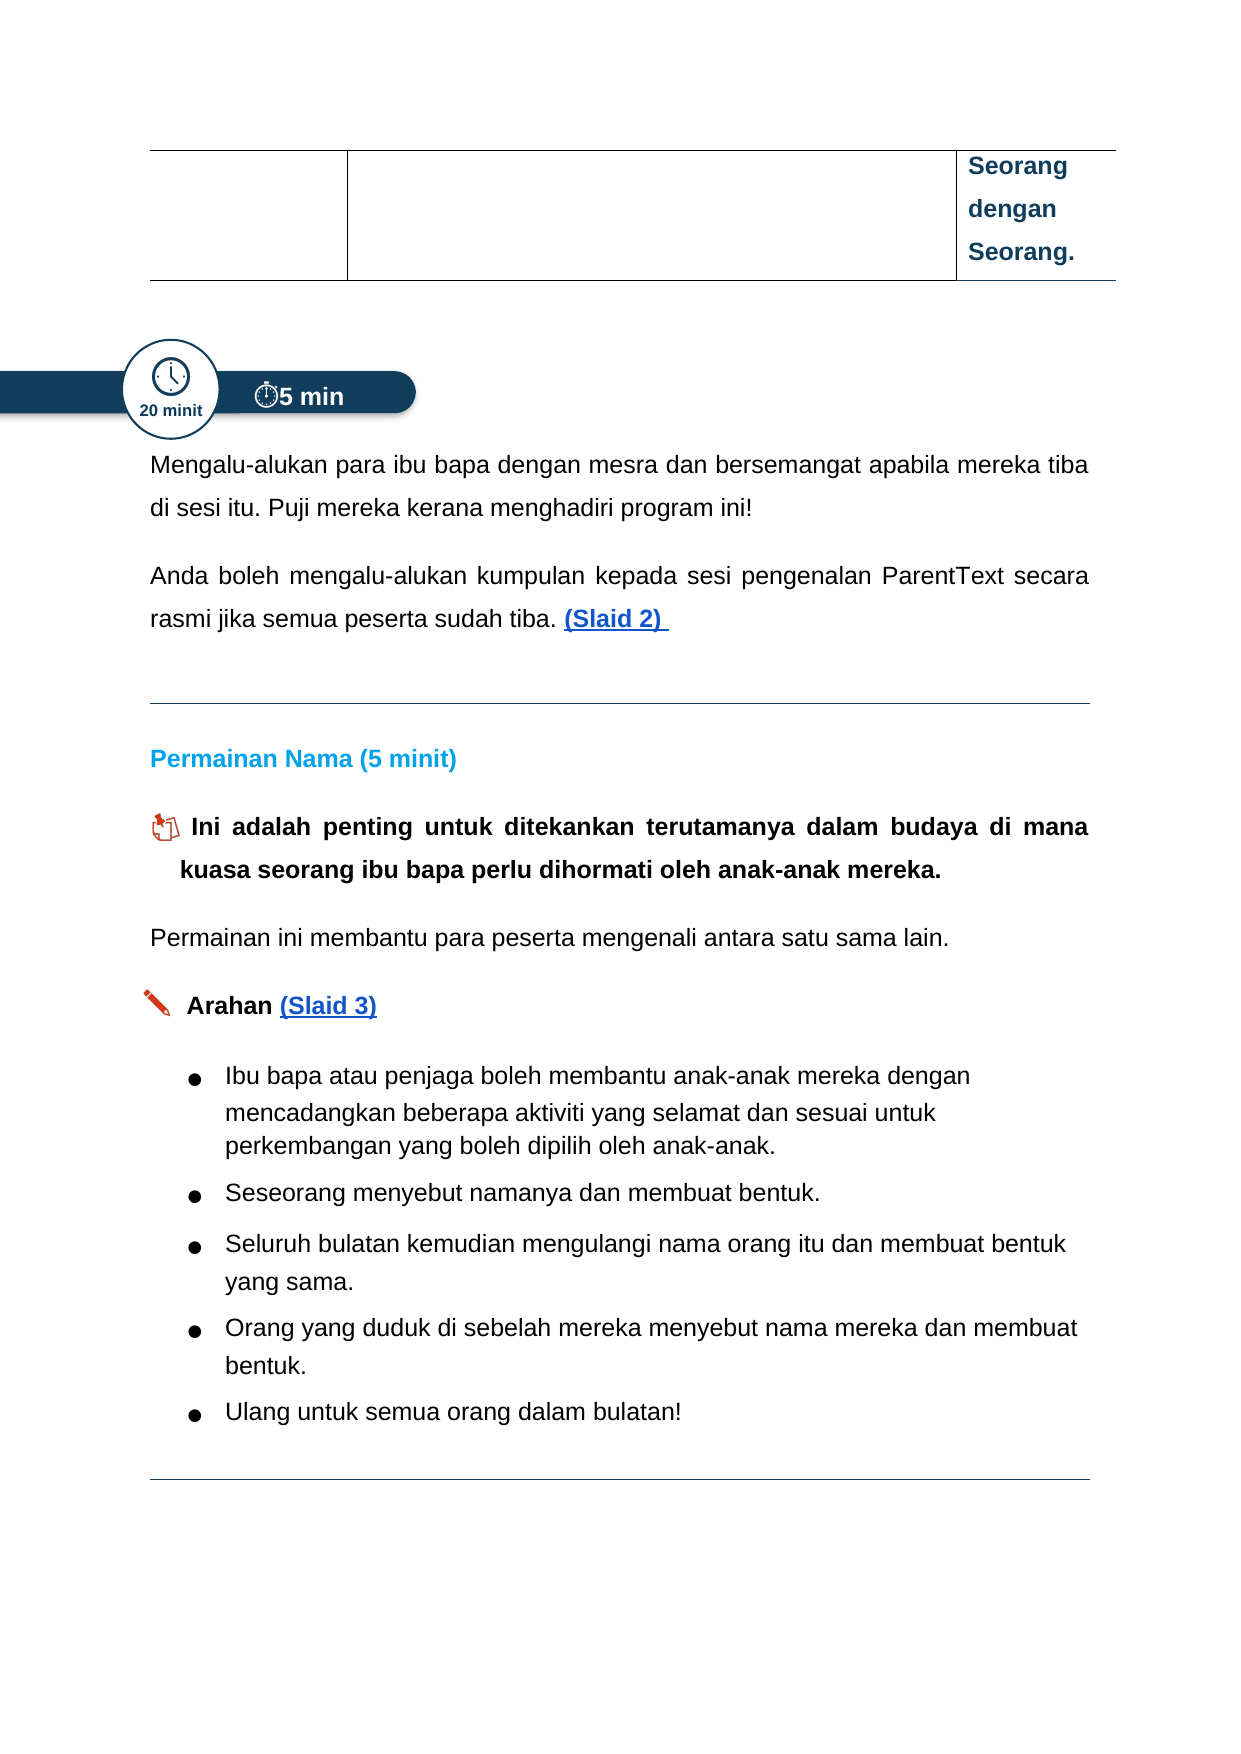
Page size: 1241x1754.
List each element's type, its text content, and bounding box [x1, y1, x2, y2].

text Arahan (Slaid 3) [179, 991, 1090, 1020]
list Ulang untuk semua orang dalam bulatan! [187, 1396, 1090, 1430]
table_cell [348, 151, 956, 280]
picture [147, 352, 195, 401]
picture [150, 811, 182, 844]
text Mengalu-alukan para ibu bapa dengan mesra dan bersemangat apabila mereka tiba di sesi itu. Puji mereka kerana menghadiri program ini! [150, 450, 1090, 522]
subtitle ⏱️5 min [253, 382, 1090, 411]
list Ibu bapa atau penjaga boleh membantu anak-anak mereka dengan mencadangkan beberapa aktiviti yang selamat dan sesuai untuk perkembangan yang boleh dipilih oleh anak-anak. [187, 1059, 1090, 1160]
text Permainan Nama (5 minit) [150, 744, 1090, 773]
text Ini adalah penting untuk ditekankan terutamanya dalam budaya di mana kuasa seorang ibu bapa perlu dihormati oleh anak-anak mereka. [179, 812, 1090, 884]
list Orang yang duduk di sebelah mereka menyebut nama mereka dan membuat bentuk. [187, 1312, 1090, 1379]
text Anda boleh mengalu-alukan kumpulan kepada sesi pengenalan ParentText secara rasmi jika semua peserta sudah tiba. (Slaid 2) [150, 561, 1090, 633]
picture [141, 987, 173, 1019]
text Permainan ini membantu para peserta mengenali antara satu sama lain. [150, 923, 1090, 952]
list Seseorang menyebut namanya dan membuat bentuk. [187, 1176, 1090, 1211]
list Seluruh bulatan kemudian mengulangi nama orang itu dan membuat bentuk yang sama. [187, 1228, 1090, 1295]
